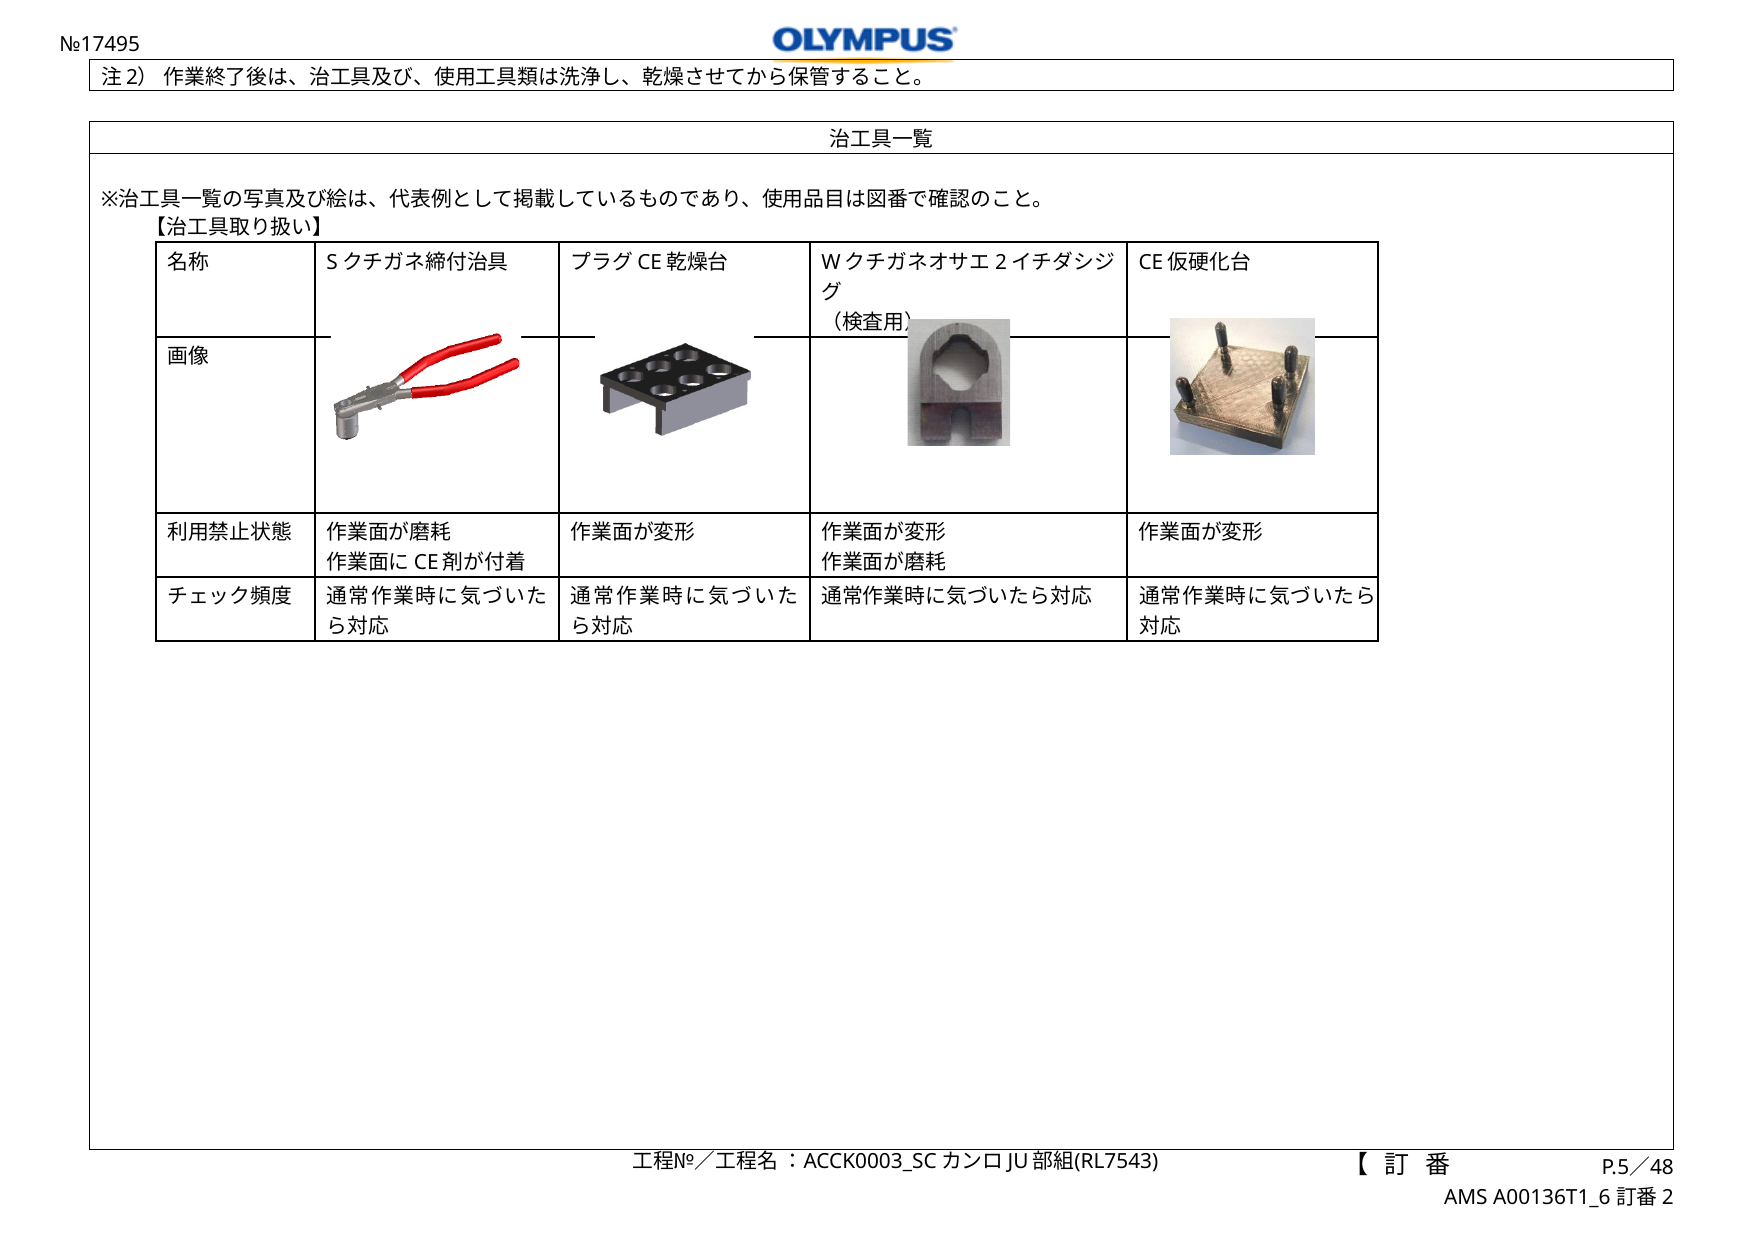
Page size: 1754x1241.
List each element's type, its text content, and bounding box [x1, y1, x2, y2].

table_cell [90, 154, 1673, 1149]
picture [1170, 318, 1315, 455]
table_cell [90, 60, 1673, 90]
picture [330, 330, 522, 444]
picture [762, 22, 967, 59]
picture [595, 330, 754, 438]
table_header 治工具一覧 [90, 122, 1673, 152]
picture [907, 319, 1011, 446]
